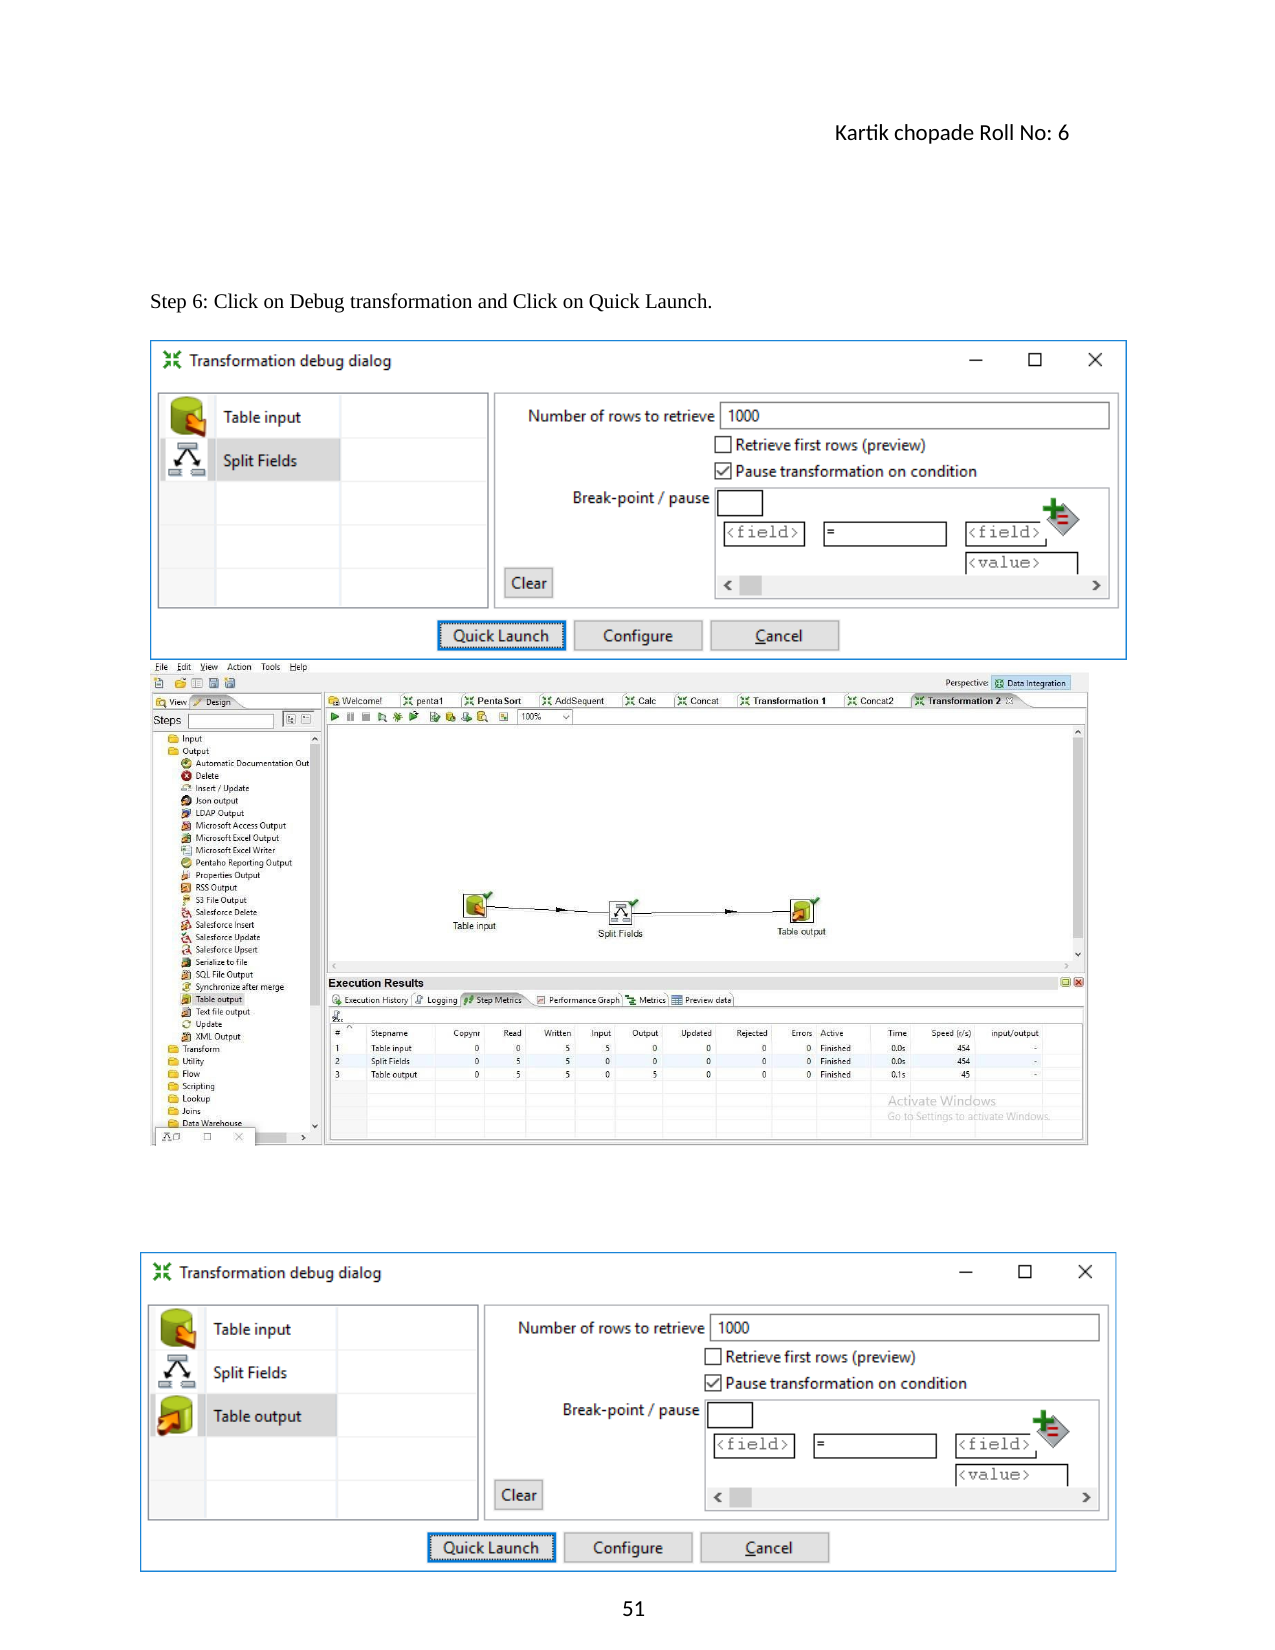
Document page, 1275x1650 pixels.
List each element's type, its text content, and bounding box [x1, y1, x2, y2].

text Step 6: Click on Debug transformation and Click on Quick Launch. [150, 289, 1137, 313]
picture [140, 1252, 1117, 1572]
picture [150, 340, 1127, 1146]
